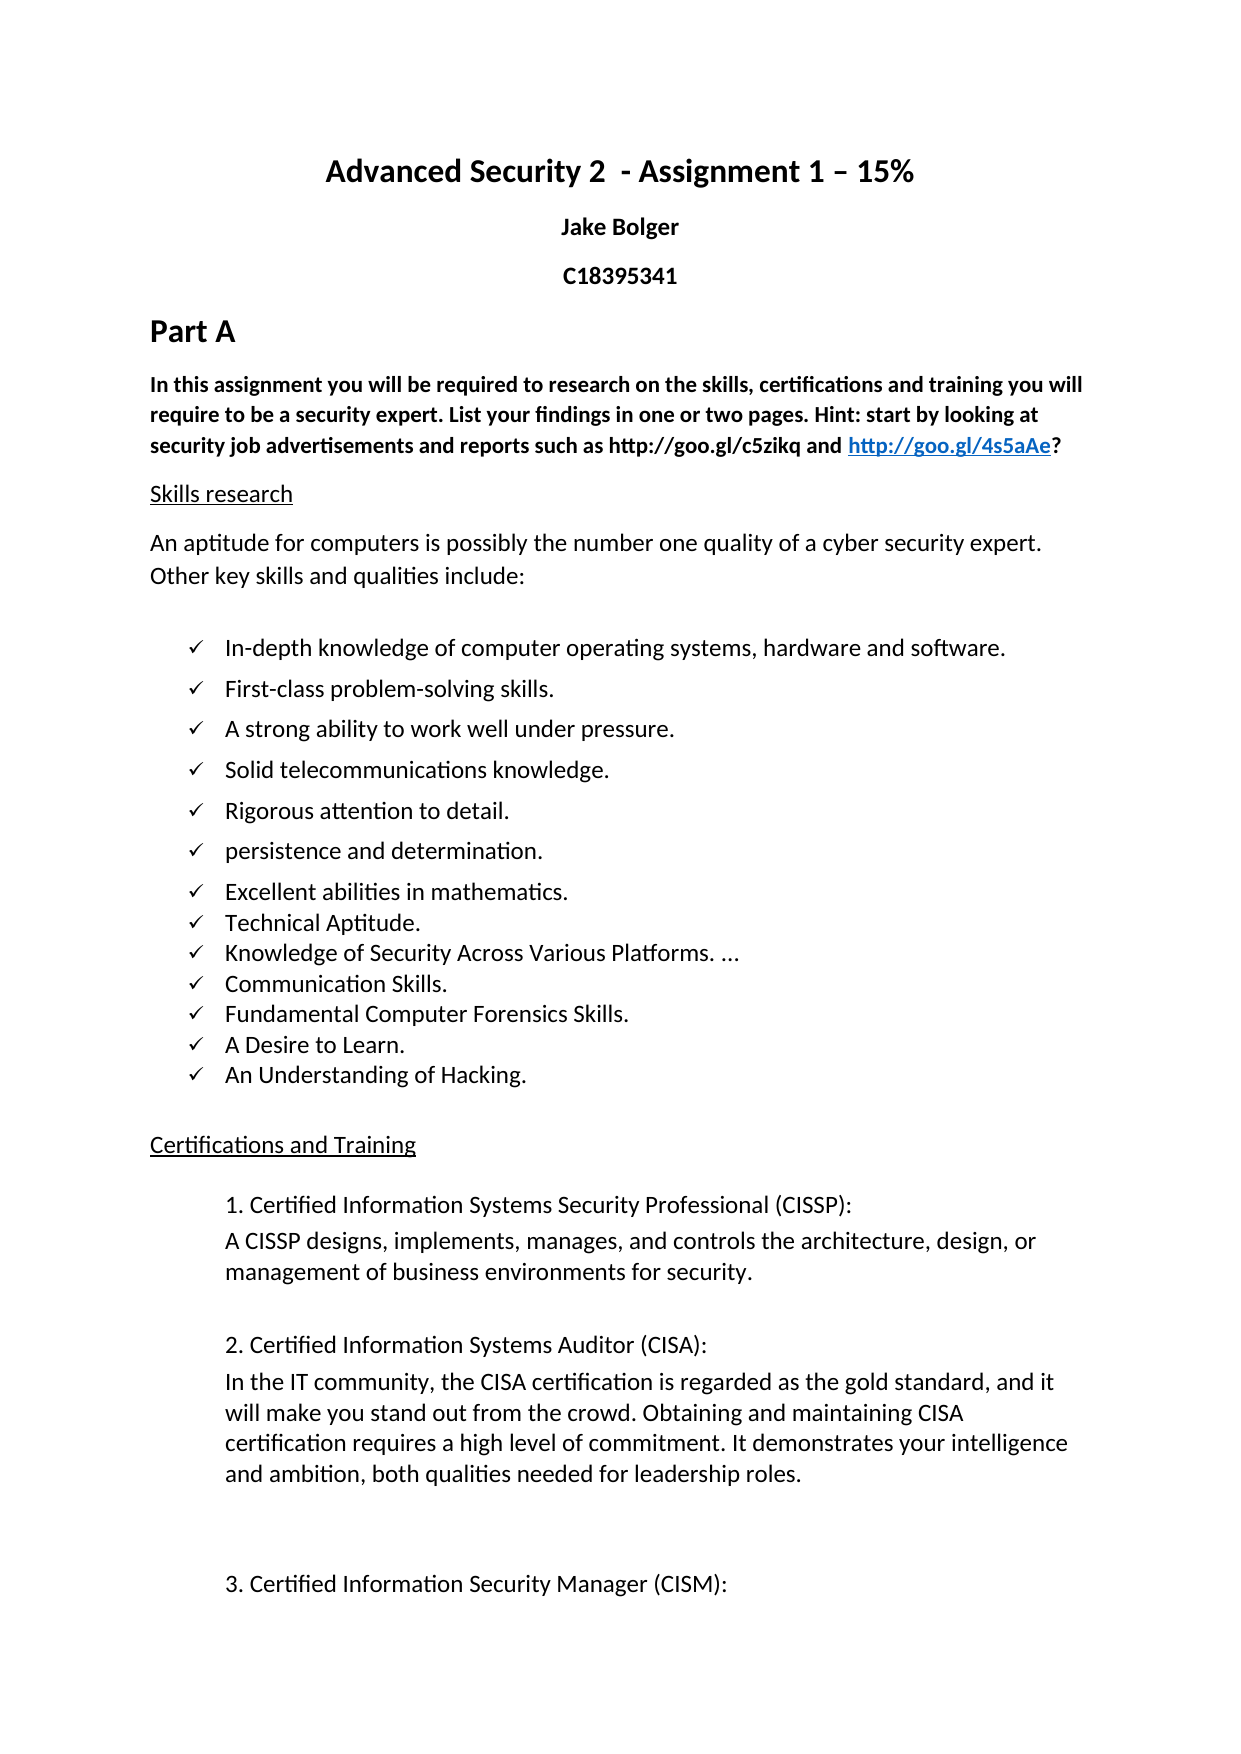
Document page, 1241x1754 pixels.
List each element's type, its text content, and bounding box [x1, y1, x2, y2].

list First-class problem-solving skills. [187, 663, 1090, 703]
text Jake Bolger [150, 211, 1090, 241]
list An Understanding of Hacking. [187, 1059, 1090, 1090]
text In this assignment you will be required to research on the skills, certifications and training you will require to be a security expert. List your findings in one or two pages. Hint: start by looking at security job advertisements and reports such as http://goo.gl/c5zikq and http://goo.gl/4s5aAe? [150, 370, 1090, 459]
text Skills research [150, 478, 1090, 508]
list A strong ability to work well under pressure. [187, 703, 1090, 744]
text In the IT community, the CISA certification is regarded as the gold standard, and it will make you stand out from the crowd. Obtaining and maintaining CISA certification requires a high level of commitment. It demonstrates your intelligence and ambition, both qualities needed for leadership roles. [225, 1366, 1090, 1488]
list Excellent abilities in mathematics. [187, 866, 1090, 907]
list Rigorous attention to detail. [187, 785, 1090, 825]
text 2. Certified Information Systems Auditor (CISA): [225, 1329, 1090, 1360]
text A CISSP designs, implements, manages, and controls the architecture, design, or management of business environments for security. [753, 1226, 1090, 1287]
list Solid telecommunications knowledge. [187, 744, 1090, 785]
list In-depth knowledge of computer operating systems, hardware and software. [187, 622, 1090, 663]
text Advanced Security 2 - Assignment 1 – 15% [150, 150, 1090, 191]
list A Desire to Learn. [187, 1029, 1090, 1059]
text An aptitude for computers is possibly the number one quality of a cyber security expert. Other key skills and qualities include: [150, 527, 1090, 591]
text 1. Certified Information Systems Security Professional (CISSP): [225, 1189, 1090, 1219]
text C18395341 [150, 260, 1090, 291]
list persistence and determination. [187, 825, 1090, 866]
list Fundamental Computer Forensics Skills. [187, 998, 1090, 1029]
list Communication Skills. [187, 968, 1090, 998]
text Part A [150, 310, 1090, 351]
text Certifications and Training [150, 1119, 1090, 1159]
text 3. Certified Information Security Manager (CISM): [225, 1568, 1090, 1599]
list Knowledge of Security Across Various Platforms. ... [187, 937, 1090, 968]
list Technical Aptitude. [187, 907, 1090, 937]
